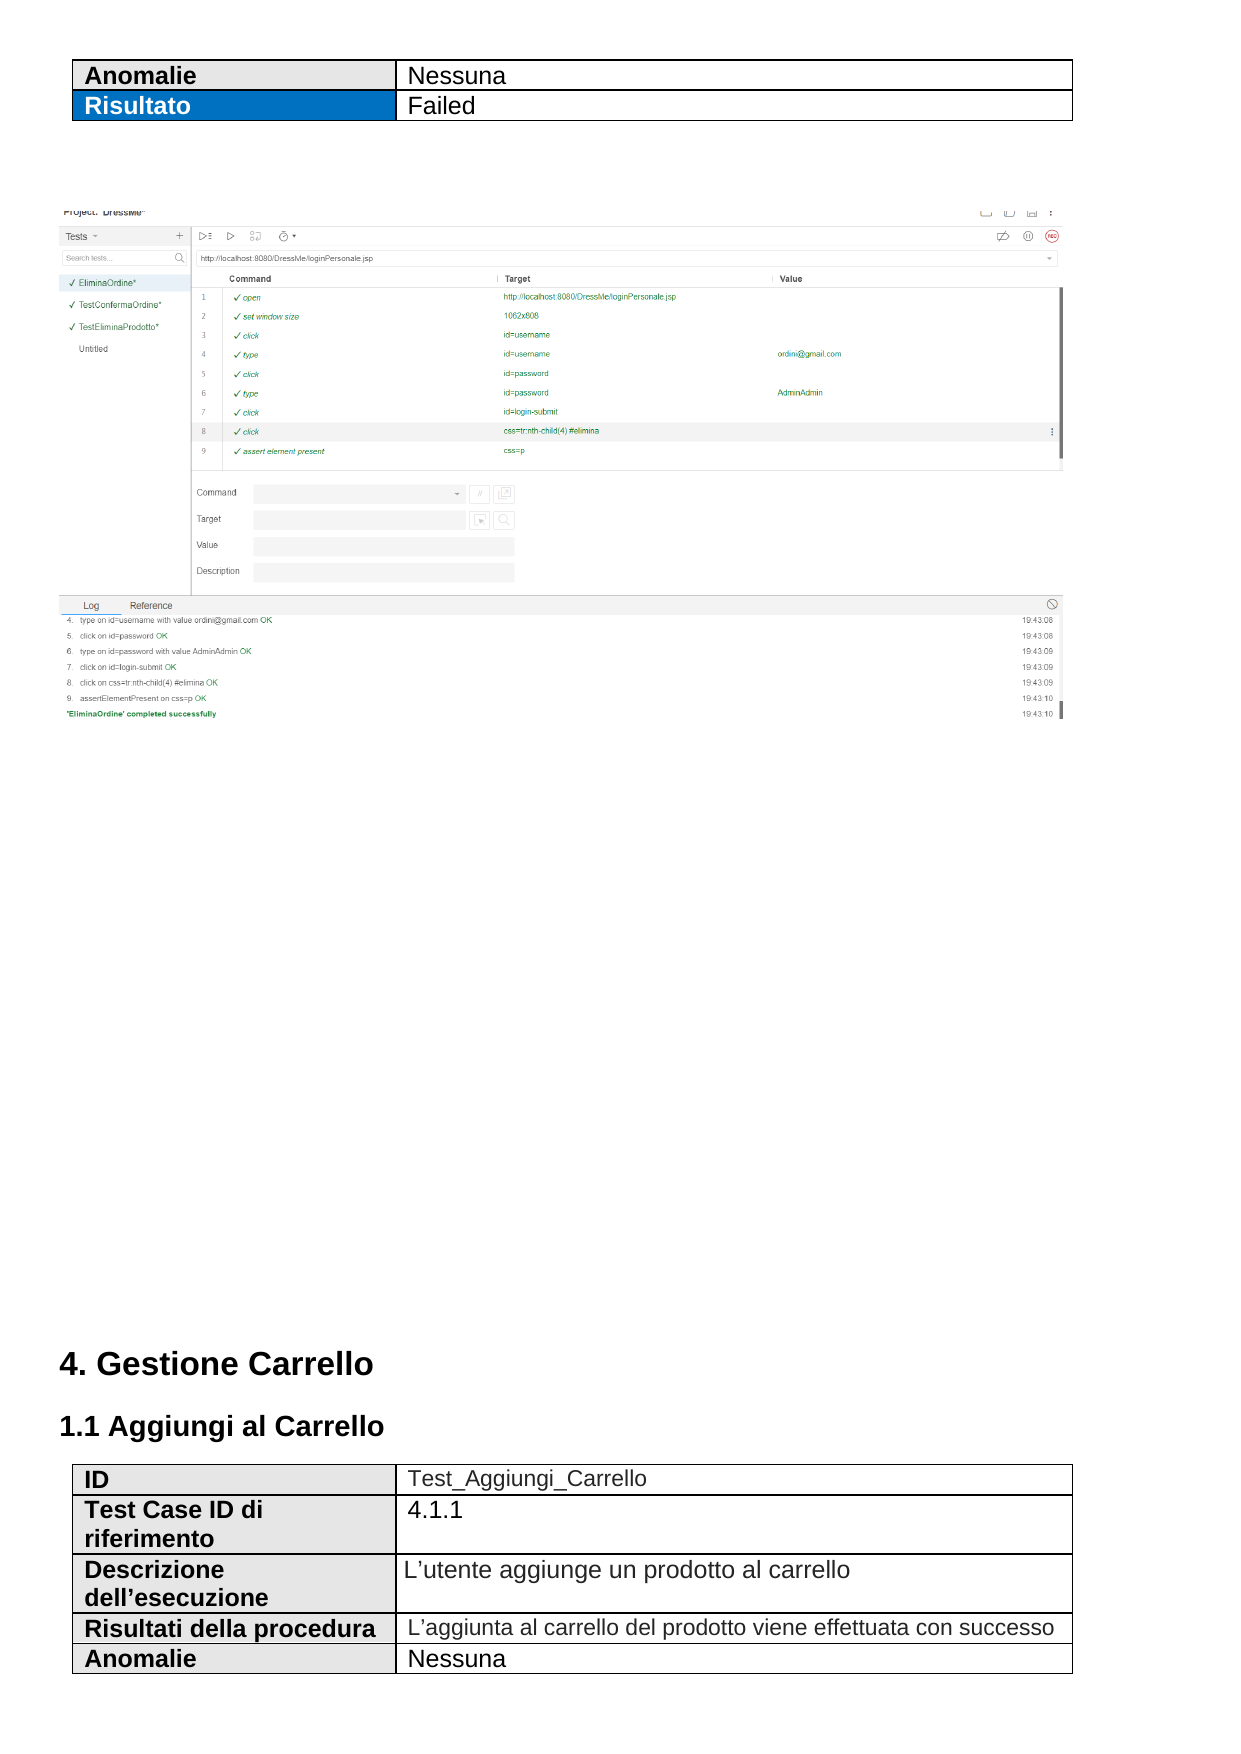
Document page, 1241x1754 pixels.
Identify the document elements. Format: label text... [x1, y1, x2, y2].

table_cell Nessuna [397, 61, 1072, 89]
picture [59, 211, 1063, 719]
table_cell Risultati della procedura [73, 1614, 395, 1642]
table_header Test_Aggiungi_Carrello [397, 1465, 1072, 1494]
table_cell Descrizione dell’esecuzione [73, 1555, 395, 1612]
table_cell Test Case ID di riferimento [73, 1496, 395, 1553]
table_cell L’aggiunta al carrello del prodotto viene effettuata con successo [397, 1614, 1072, 1642]
table_cell 4.1.1 [397, 1496, 1072, 1553]
table_cell L’utente aggiunge un prodotto al carrello [397, 1555, 1072, 1612]
table_cell Anomalie [73, 61, 395, 89]
text 1.1 Aggiungi al Carrello [59, 1408, 1181, 1442]
table_cell Anomalie [73, 1644, 395, 1673]
table_cell Failed [397, 91, 1072, 120]
table_cell Risultato [73, 91, 395, 120]
table_header ID [73, 1465, 395, 1494]
text 4. Gestione Carrello [59, 1344, 1181, 1382]
table_cell Nessuna [397, 1644, 1072, 1673]
